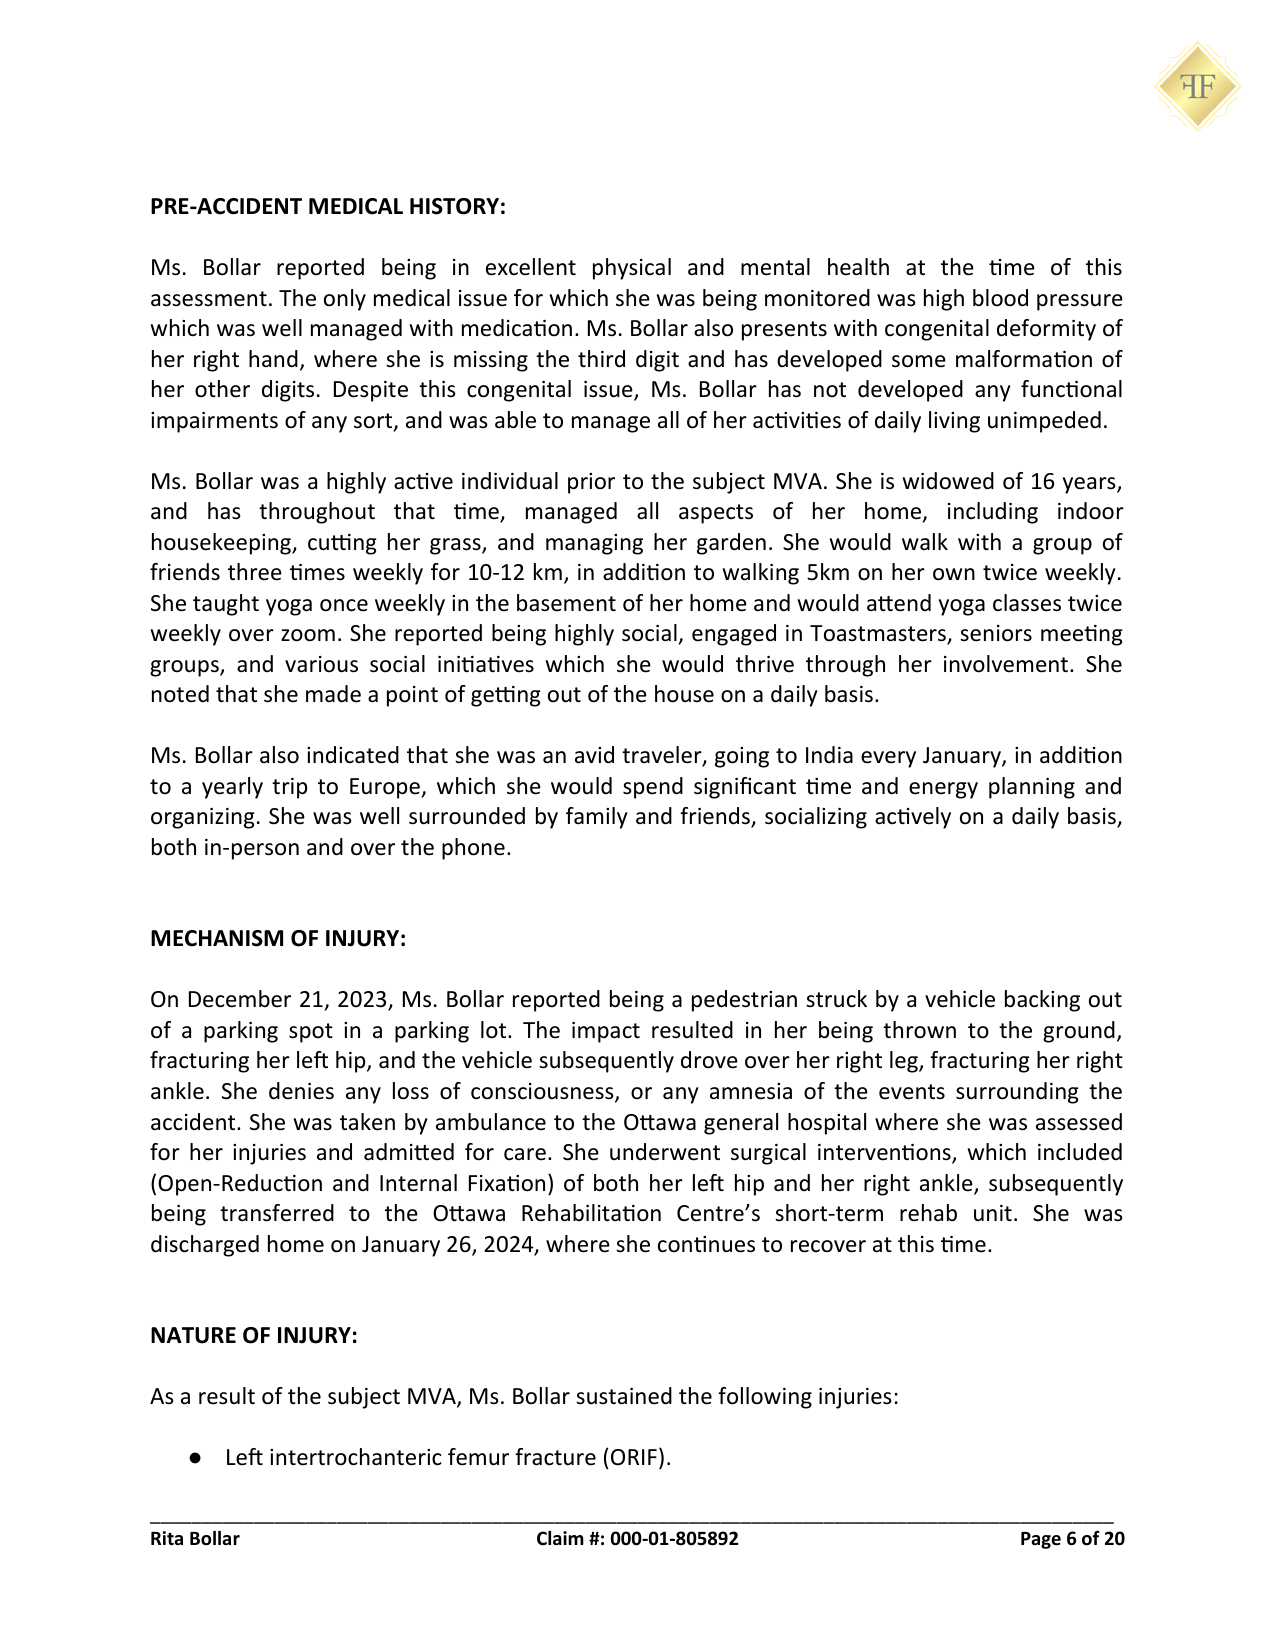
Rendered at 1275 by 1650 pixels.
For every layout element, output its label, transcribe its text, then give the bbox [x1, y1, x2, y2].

text Ms. Bollar reported being in excellent physical and mental health at the time of this assessment. The only medical issue for which she was being monitored was high blood pressure which was well managed with medication. Ms. Bollar also presents with congenital deformity of her right hand, where she is missing the third digit and has developed some malformation of her other digits. Despite this congenital issue, Ms. Bollar has not developed any functional impairments of any sort, and was able to manage all of her activities of daily living unimpeded. [150, 251, 1125, 434]
text PRE-ACCIDENT MEDICAL HISTORY: [150, 190, 1125, 221]
text As a result of the subject MVA, Ms. Bollar sustained the following injuries: [150, 1380, 1125, 1411]
text NATURE OF INJURY: [150, 1319, 1125, 1350]
text Ms. Bollar was a highly active individual prior to the subject MVA. She is widowed of 16 years, and has throughout that time, managed all aspects of her home, including indoor housekeeping, cutting her grass, and managing her garden. She would walk with a group of friends three times weekly for 10-12 km, in addition to walking 5km on her own twice weekly. She taught yoga once weekly in the basement of her home and would attend yoga classes twice weekly over zoom. She reported being highly social, engaged in Toastmasters, seniors meeting groups, and various social initiatives which she would thrive through her involvement. She noted that she made a point of getting out of the house on a daily basis. [150, 465, 1125, 709]
text On December 21, 2023, Ms. Bollar reported being a pedestrian struck by a vehicle backing out of a parking spot in a parking lot. The impact resulted in her being thrown to the ground, fracturing her left hip, and the vehicle subsequently drove over her right leg, fracturing her right ankle. She denies any loss of consciousness, or any amnesia of the events surrounding the accident. She was taken by ambulance to the Ottawa general hospital where she was assessed for her injuries and admitted for care. She underwent surgical interventions, which included (Open-Reduction and Internal Fixation) of both her left hip and her right ankle, subsequently being transferred to the Ottawa Rehabilitation Centre’s short-term rehab unit. She was discharged home on January 26, 2024, where she continues to recover at this time. [150, 984, 1125, 1258]
list Left intertrochanteric femur fracture (ORIF). [187, 1441, 1125, 1472]
text Ms. Bollar also indicated that she was an avid traveler, going to India every January, in addition to a yearly trip to Europe, which she would spend significant time and energy planning and organizing. She was well surrounded by family and friends, socializing actively on a daily basis, both in-person and over the phone. [150, 739, 1125, 862]
picture [1153, 28, 1243, 141]
text MECHANISM OF INJURY: [150, 923, 1125, 953]
